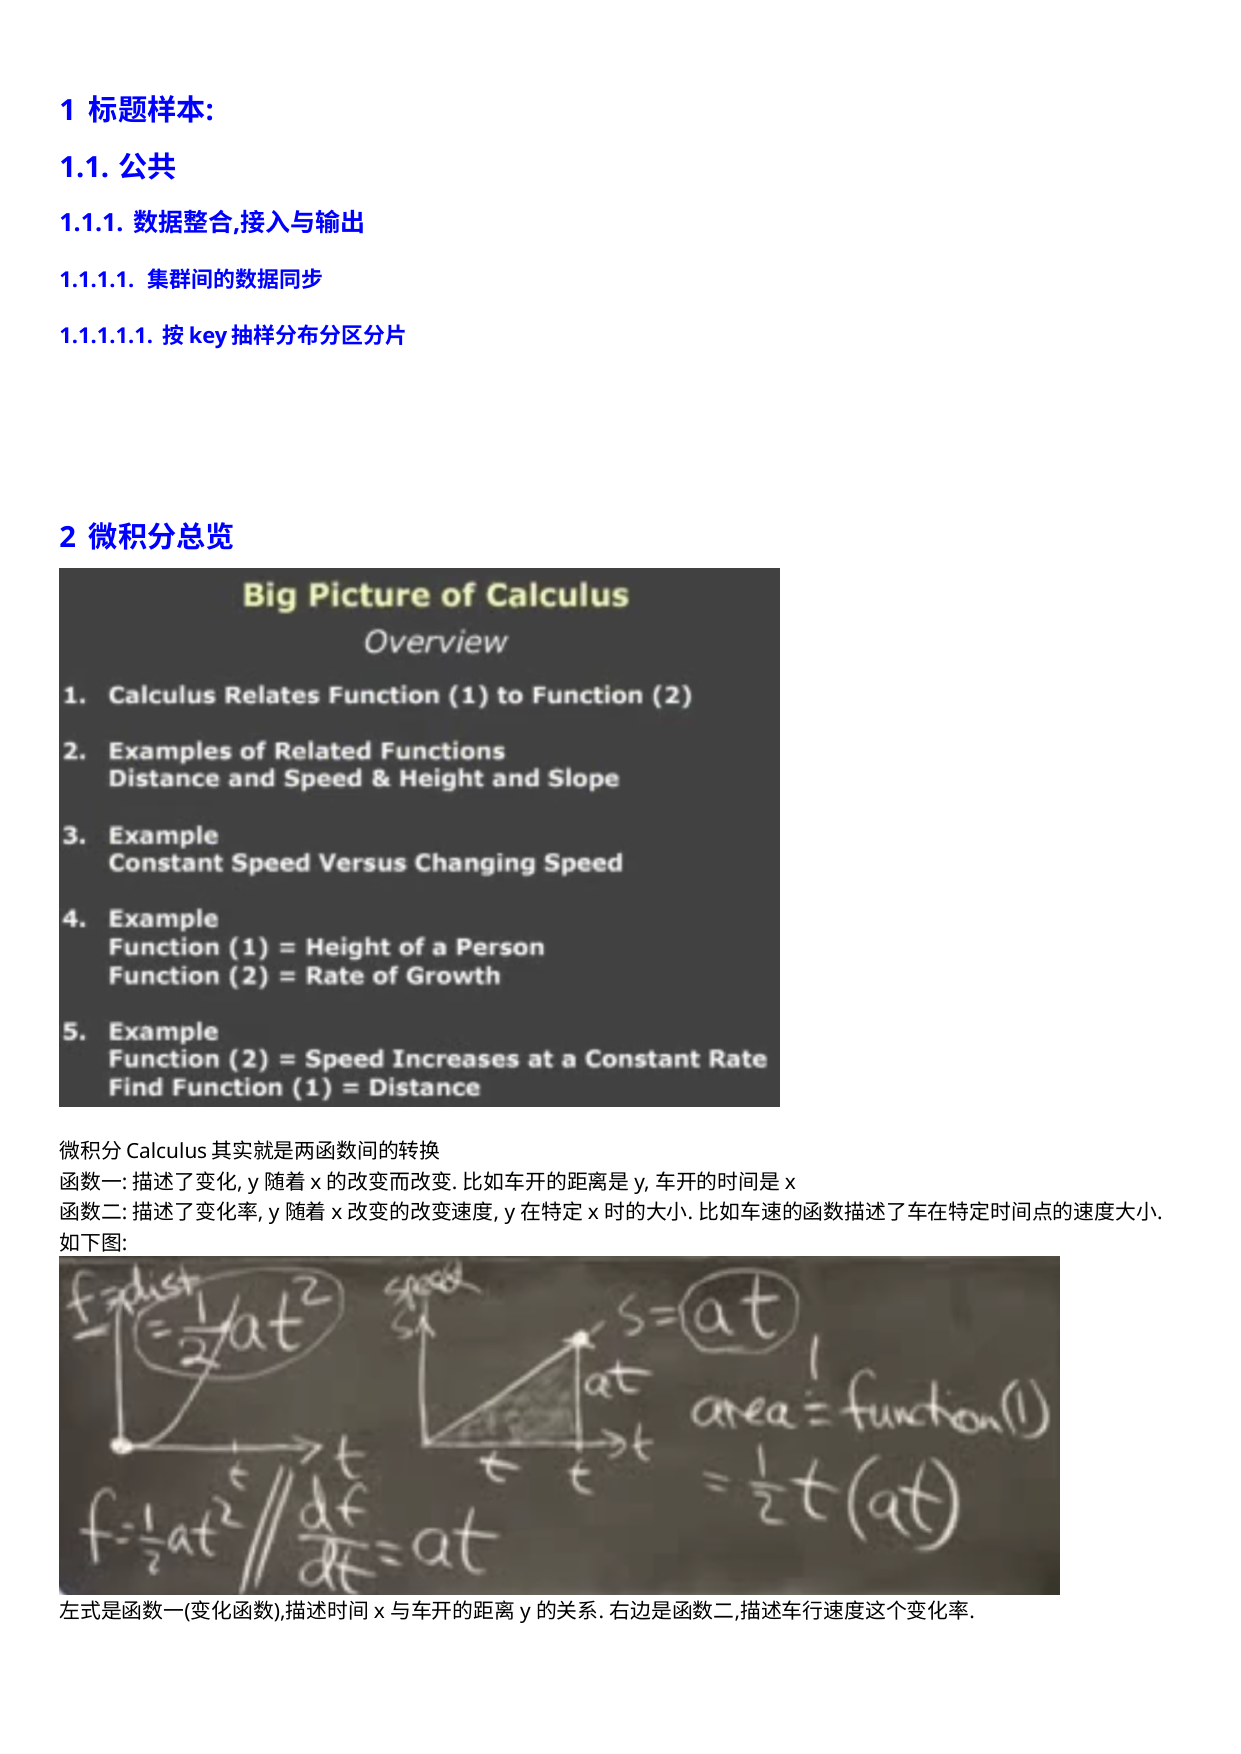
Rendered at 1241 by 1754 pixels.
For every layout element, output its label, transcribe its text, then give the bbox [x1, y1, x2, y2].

text 如下图: [59, 1226, 1181, 1256]
text 左式是函数一(变化函数),描述时间 x 与车开的距离 y 的关系. 右边是函数二,描述车行速度这个变化率. [59, 1594, 1181, 1625]
text 微积分Calculus其实就是两函数间的转换 [59, 1135, 1181, 1165]
list 公共 [59, 142, 1181, 186]
picture [59, 1256, 1060, 1595]
text 函数一: 描述了变化, y 随着 x 的改变而改变. 比如车开的距离是 y, 车开的时间是 x [59, 1165, 1181, 1195]
text 标题样本: [59, 86, 1181, 130]
list 集群间的数据同步 [59, 255, 1181, 299]
picture [59, 568, 780, 1107]
text 函数二: 描述了变化率, y 随着 x 改变的改变速度, y 在特定 x 时的大小. 比如车速的函数描述了车在特定时间点的速度大小. [59, 1195, 1181, 1226]
list 按key抽样分布分区分片 [59, 312, 1181, 356]
text 微积分总览 [59, 512, 1181, 556]
list 数据整合,接入与输出 [59, 199, 1181, 243]
